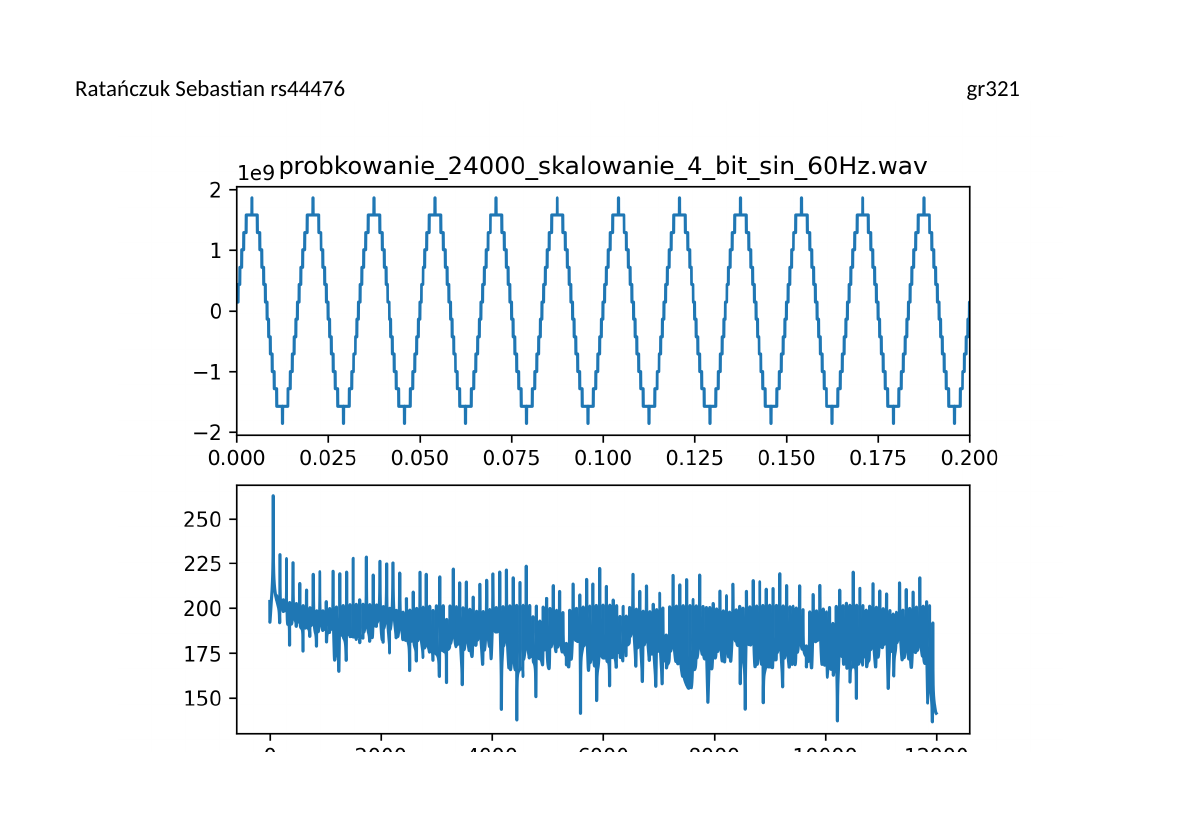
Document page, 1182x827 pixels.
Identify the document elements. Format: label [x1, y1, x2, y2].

picture [118, 101, 1063, 752]
